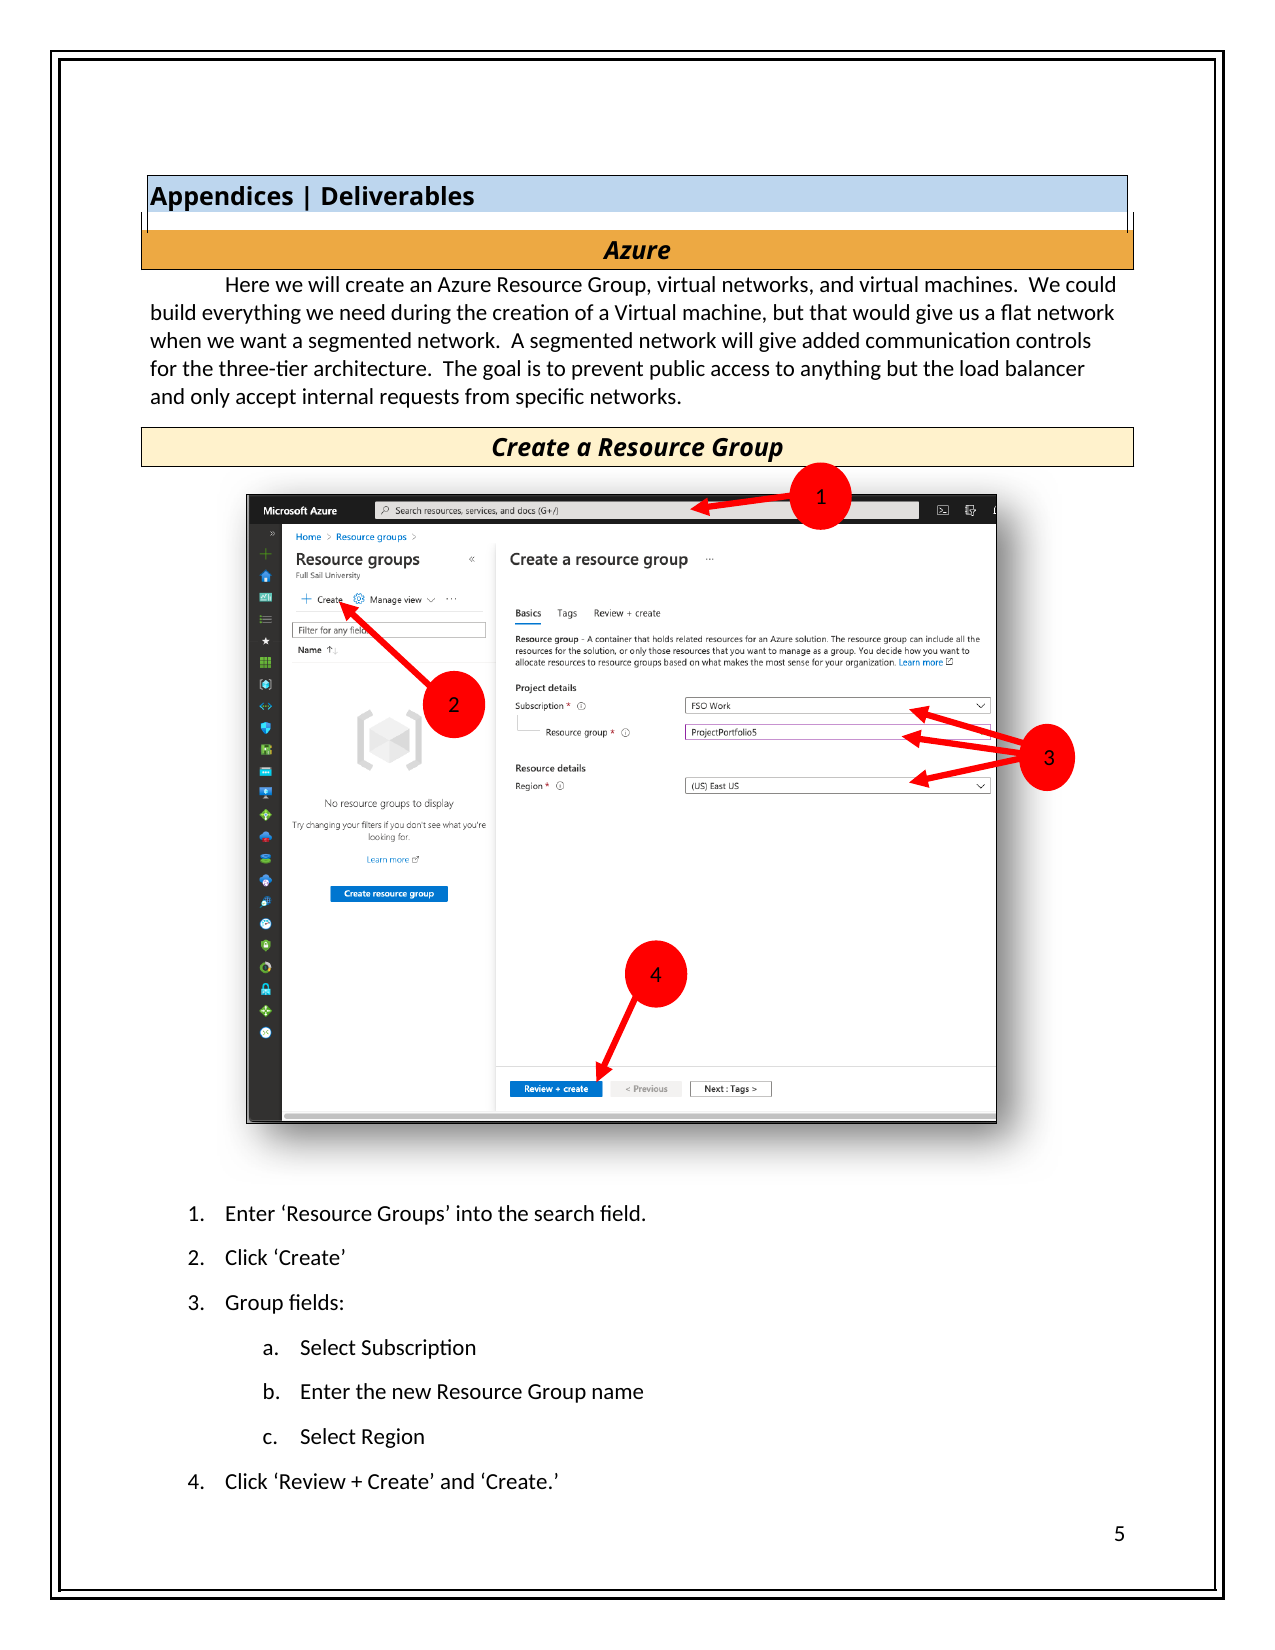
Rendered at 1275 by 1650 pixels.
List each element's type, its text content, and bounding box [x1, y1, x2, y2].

subtitle Appendices | Deliverables [148, 176, 1127, 212]
list Group fields: [187, 1288, 1125, 1316]
list Select Subscription [262, 1333, 1125, 1361]
list Select Region [262, 1422, 1125, 1450]
list Enter ‘Resource Groups’ into the search field. [187, 1199, 1125, 1227]
text Here we will create an Azure Resource Group, virtual networks, and virtual machines. We could build everything we need during the creation of a Virtual machine, but that would give us a flat network when we want a segmented network. A segmented network will give added communication controls for the three-tier architecture. The goal is to prevent public access to anything but the load balancer and only accept internal requests from specific networks. [150, 270, 1125, 410]
subtitle Create a Resource Group [142, 428, 1133, 466]
list Click ‘Review + Create’ and ‘Create.’ [187, 1467, 1125, 1495]
list Click ‘Create’ [187, 1243, 1125, 1271]
subtitle Azure [142, 230, 1133, 269]
picture [247, 495, 996, 1123]
list Enter the new Resource Group name [262, 1377, 1125, 1405]
